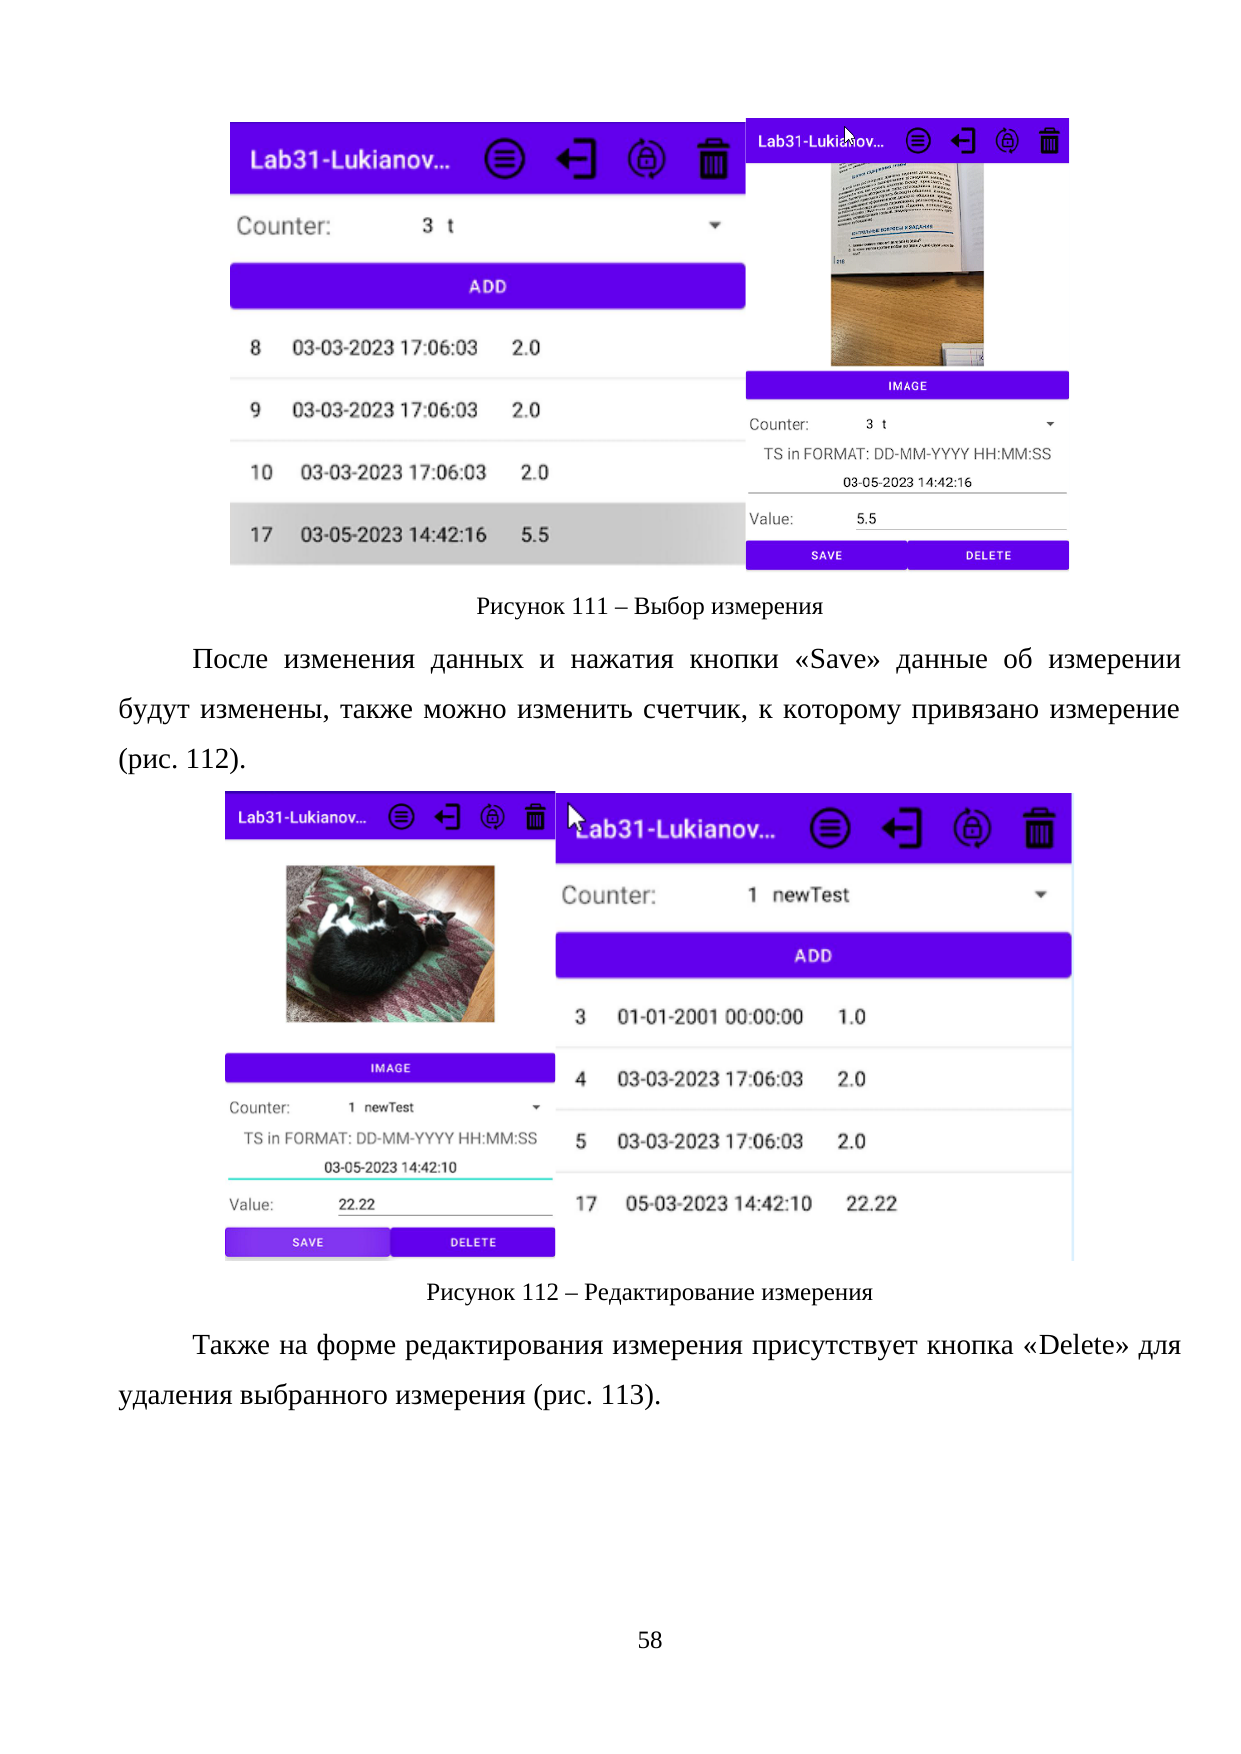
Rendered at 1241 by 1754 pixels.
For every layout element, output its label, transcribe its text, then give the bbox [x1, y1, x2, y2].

picture [225, 791, 1075, 1261]
text Рисунок 111 – Выбор измерения [118, 591, 1181, 620]
text Также на форме редактирования измерения присутствует кнопка «Delete» для удаления выбранного измерения (рис. 113). [118, 1327, 1181, 1411]
picture [230, 118, 1070, 575]
text Рисунок 112 – Редактирование измерения [118, 1277, 1181, 1306]
text После изменения данных и нажатия кнопки «Save» данные об измерении будут изменены, также можно изменить счетчик, к которому привязано измерение (рис. 112). [118, 641, 1181, 775]
